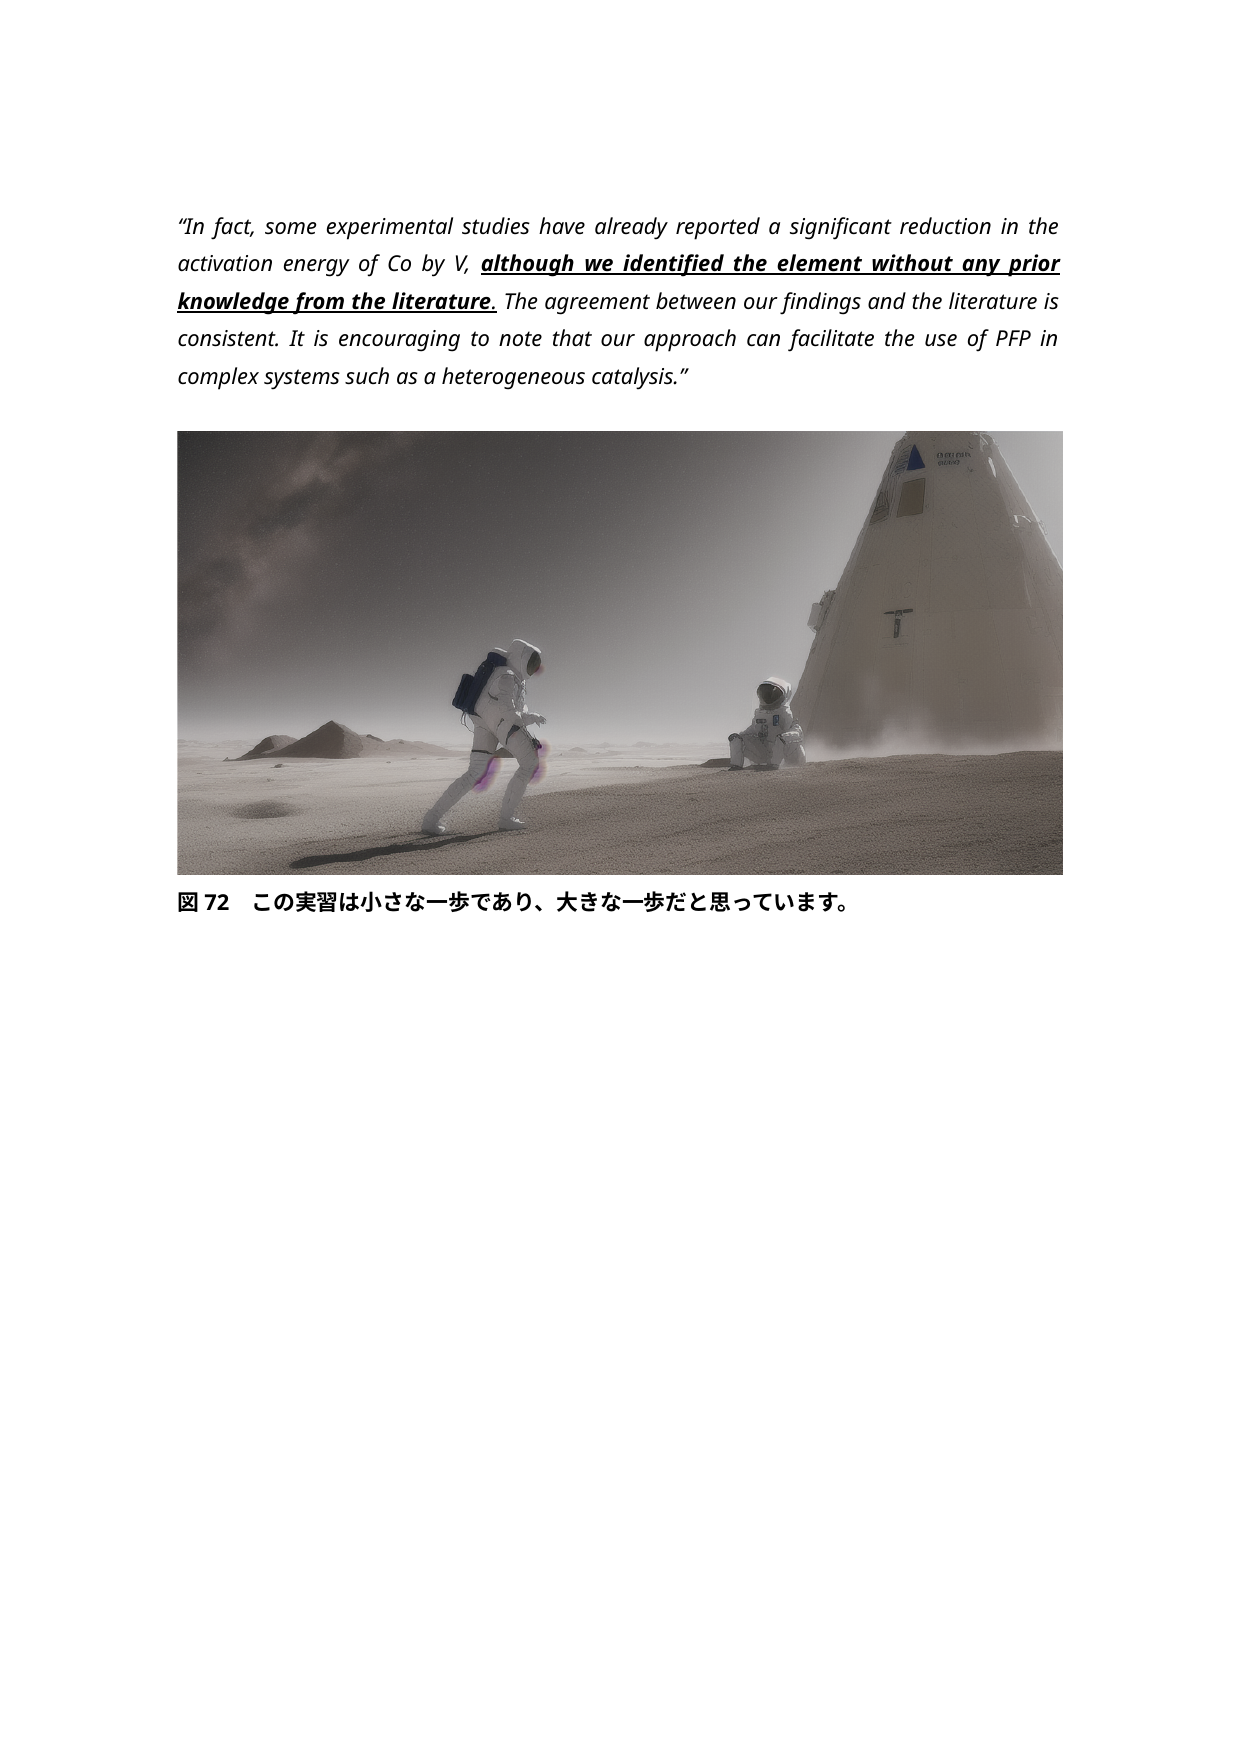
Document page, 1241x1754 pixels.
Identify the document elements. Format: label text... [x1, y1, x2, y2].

picture [177, 431, 1063, 875]
text “In fact, some experimental studies have already reported a significant reduction in the activation energy of Co by V, although we identified the element without any prior knowledge from the literature. The agreement between our findings and the literature is consistent. It is encouraging to note that our approach can facilitate the use of PFP in complex systems such as a heterogeneous catalysis.” [177, 207, 1063, 394]
